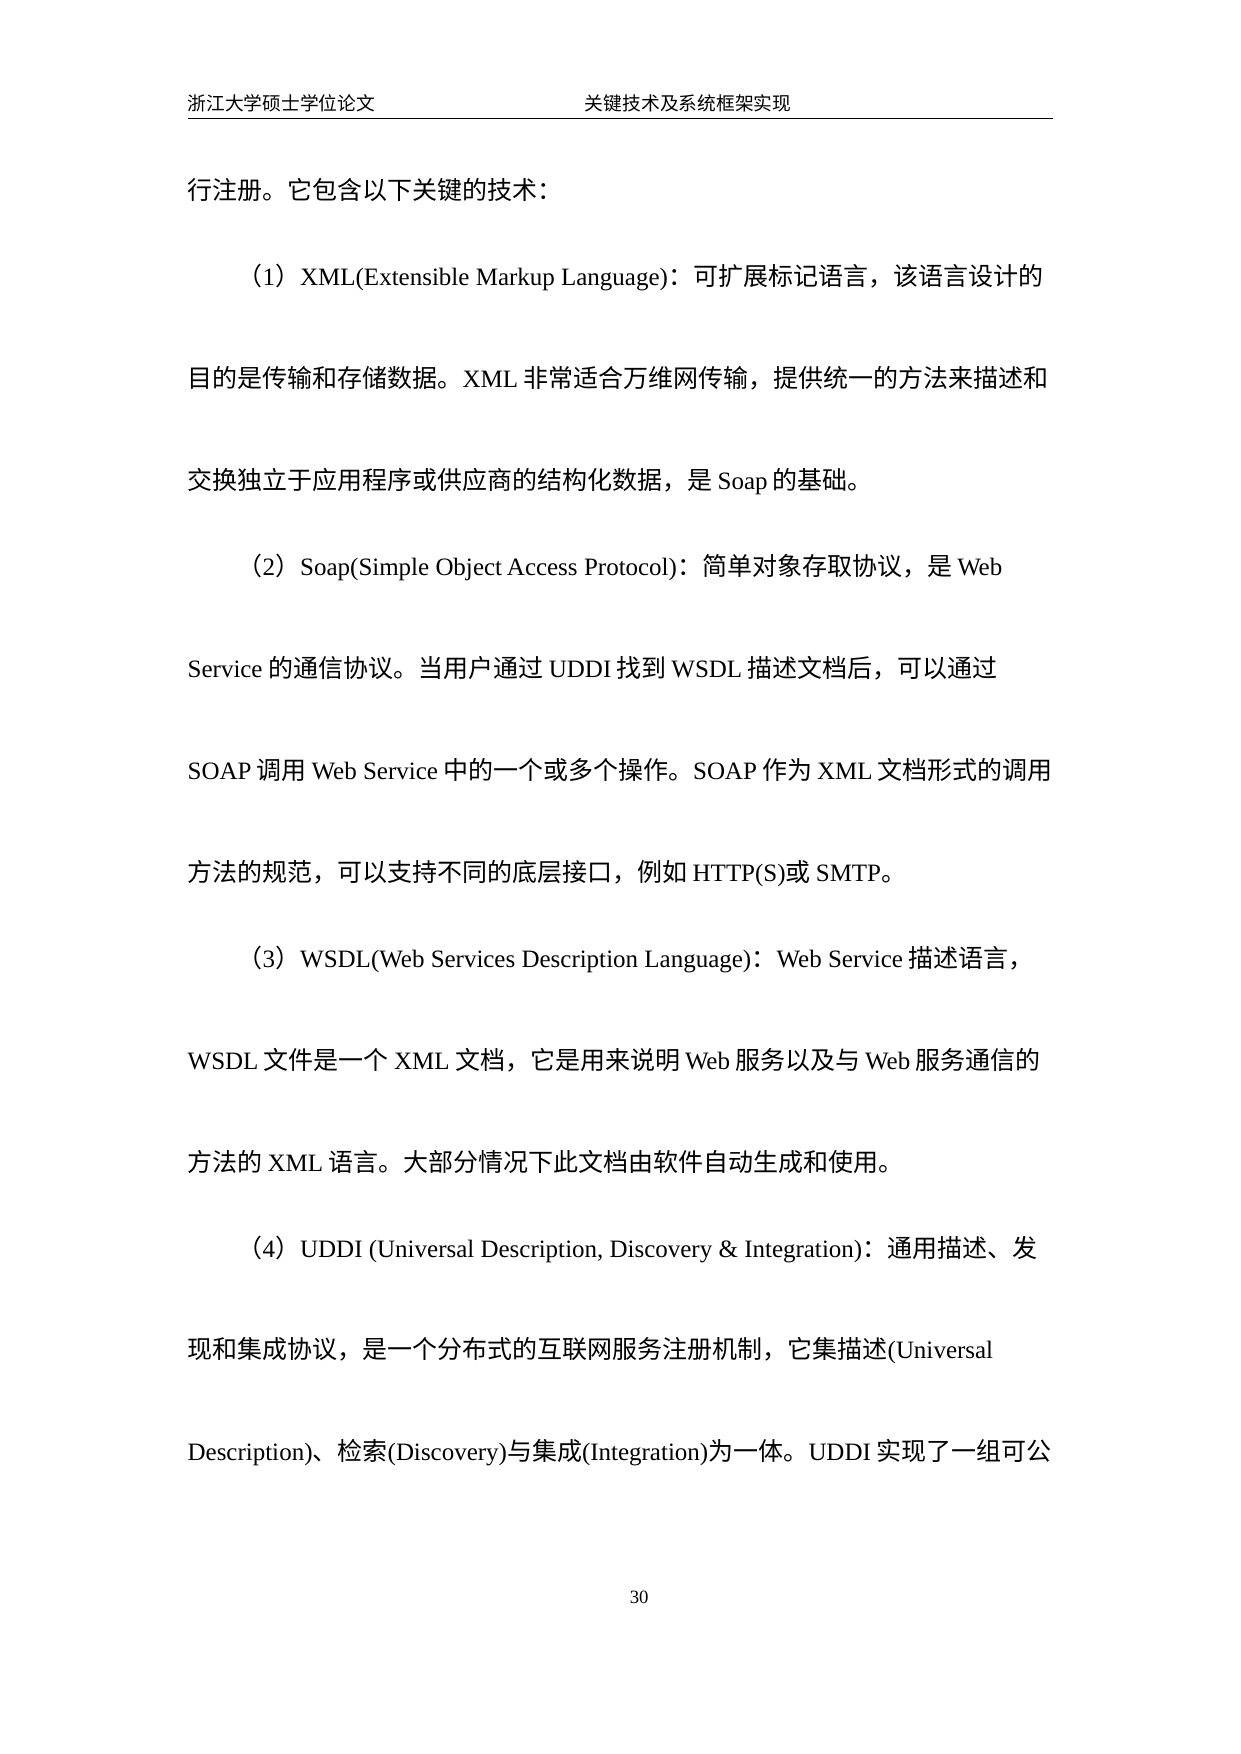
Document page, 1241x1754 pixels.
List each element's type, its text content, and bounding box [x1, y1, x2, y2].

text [187, 155, 1053, 223]
text （1）XML(Extensible Markup Language)：可扩展标记语言，该语言设计的目的是传输和存储数据。XML非常适合万维网传输，提供统一的方法来描述和交换独立于应用程序或供应商的结构化数据，是Soap的基础。 [187, 241, 1053, 513]
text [187, 1212, 1053, 1484]
text （3）WSDL(Web Services Description Language)：Web Service描述语言，WSDL文件是一个 XML 文档，它是用来说明Web服务以及与Web服务通信的方法的XML语言。大部分情况下此文档由软件自动生成和使用。 [187, 922, 1053, 1194]
text （2）Soap(Simple Object Access Protocol)：简单对象存取协议，是Web Service 的通信协议。当用户通过UDDI找到WSDL描述文档后，可以通过SOAP调用Web Service中的一个或多个操作。SOAP作为XML文档形式的调用方法的规范，可以支持不同的底层接口，例如HTTP(S)或SMTP。 [187, 531, 1053, 904]
